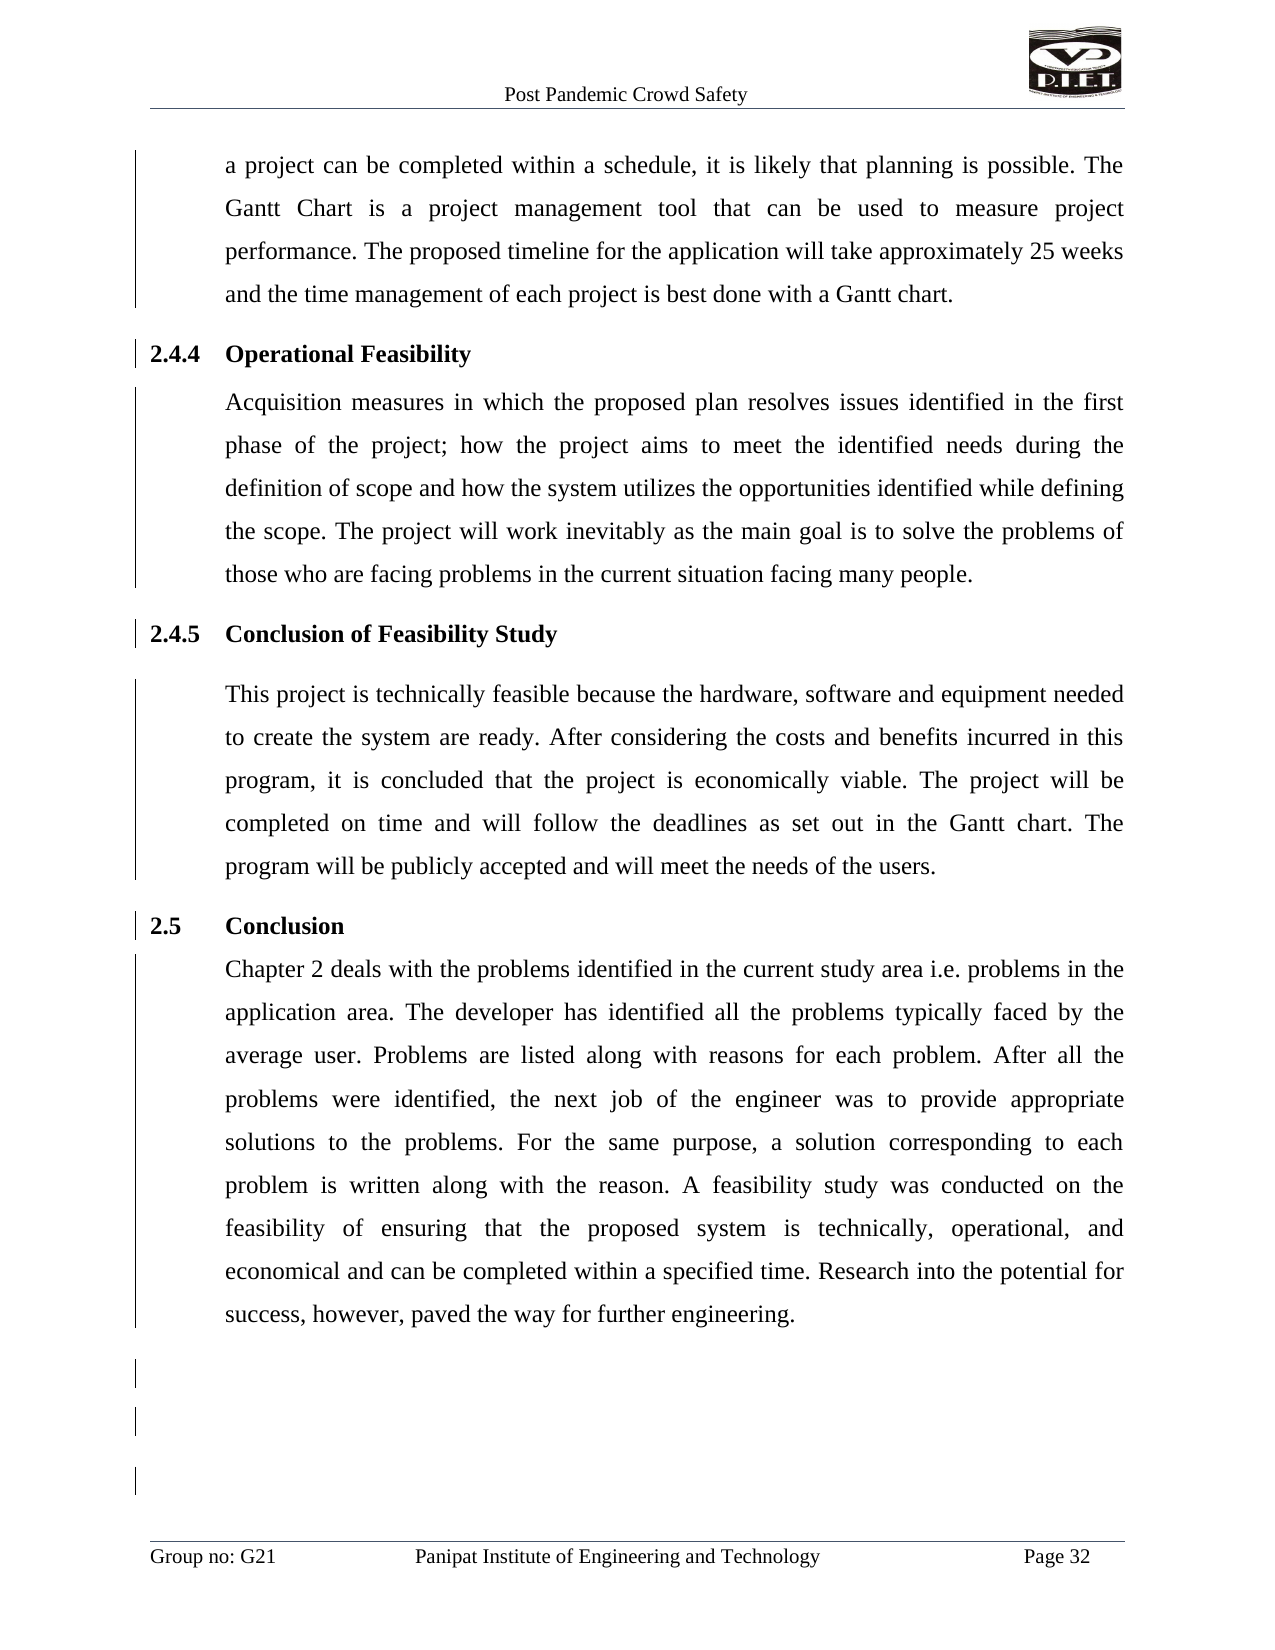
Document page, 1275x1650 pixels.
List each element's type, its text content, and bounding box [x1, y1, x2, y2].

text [225, 150, 1125, 308]
text Acquisition measures in which the proposed plan resolves issues identified in the first phase of the project; how the project aims to meet the identified needs during the definition of scope and how the system utilizes the opportunities identified while defining the scope. The project will work inevitably as the main goal is to solve the problems of those who are facing problems in the current situation facing many people. [225, 387, 1125, 588]
text 2.4.4 Operational Feasibility [150, 339, 1125, 368]
picture [1029, 23, 1122, 101]
subtitle 2.5 Conclusion [150, 911, 1125, 940]
text This project is technically feasible because the hardware, software and equipment needed to create the system are ready. After considering the costs and benefits incurred in this program, it is concluded that the project is economically viable. The project will be completed on time and will follow the deadlines as set out in the Gantt chart. The program will be publicly accepted and will meet the needs of the users. [225, 679, 1125, 880]
text 2.4.5 Conclusion of Feasibility Study [150, 619, 1125, 648]
text Chapter 2 deals with the problems identified in the current study area i.e. problems in the application area. The developer has identified all the problems typically faced by the average user. Problems are listed along with reasons for each problem. After all the problems were identified, the next job of the engineer was to provide appropriate solutions to the problems. For the same purpose, a solution corresponding to each problem is written along with the reason. A feasibility study was conducted on the feasibility of ensuring that the proposed system is technically, operational, and economical and can be completed within a specified time. Research into the potential for success, however, paved the way for further engineering. [225, 954, 1125, 1328]
